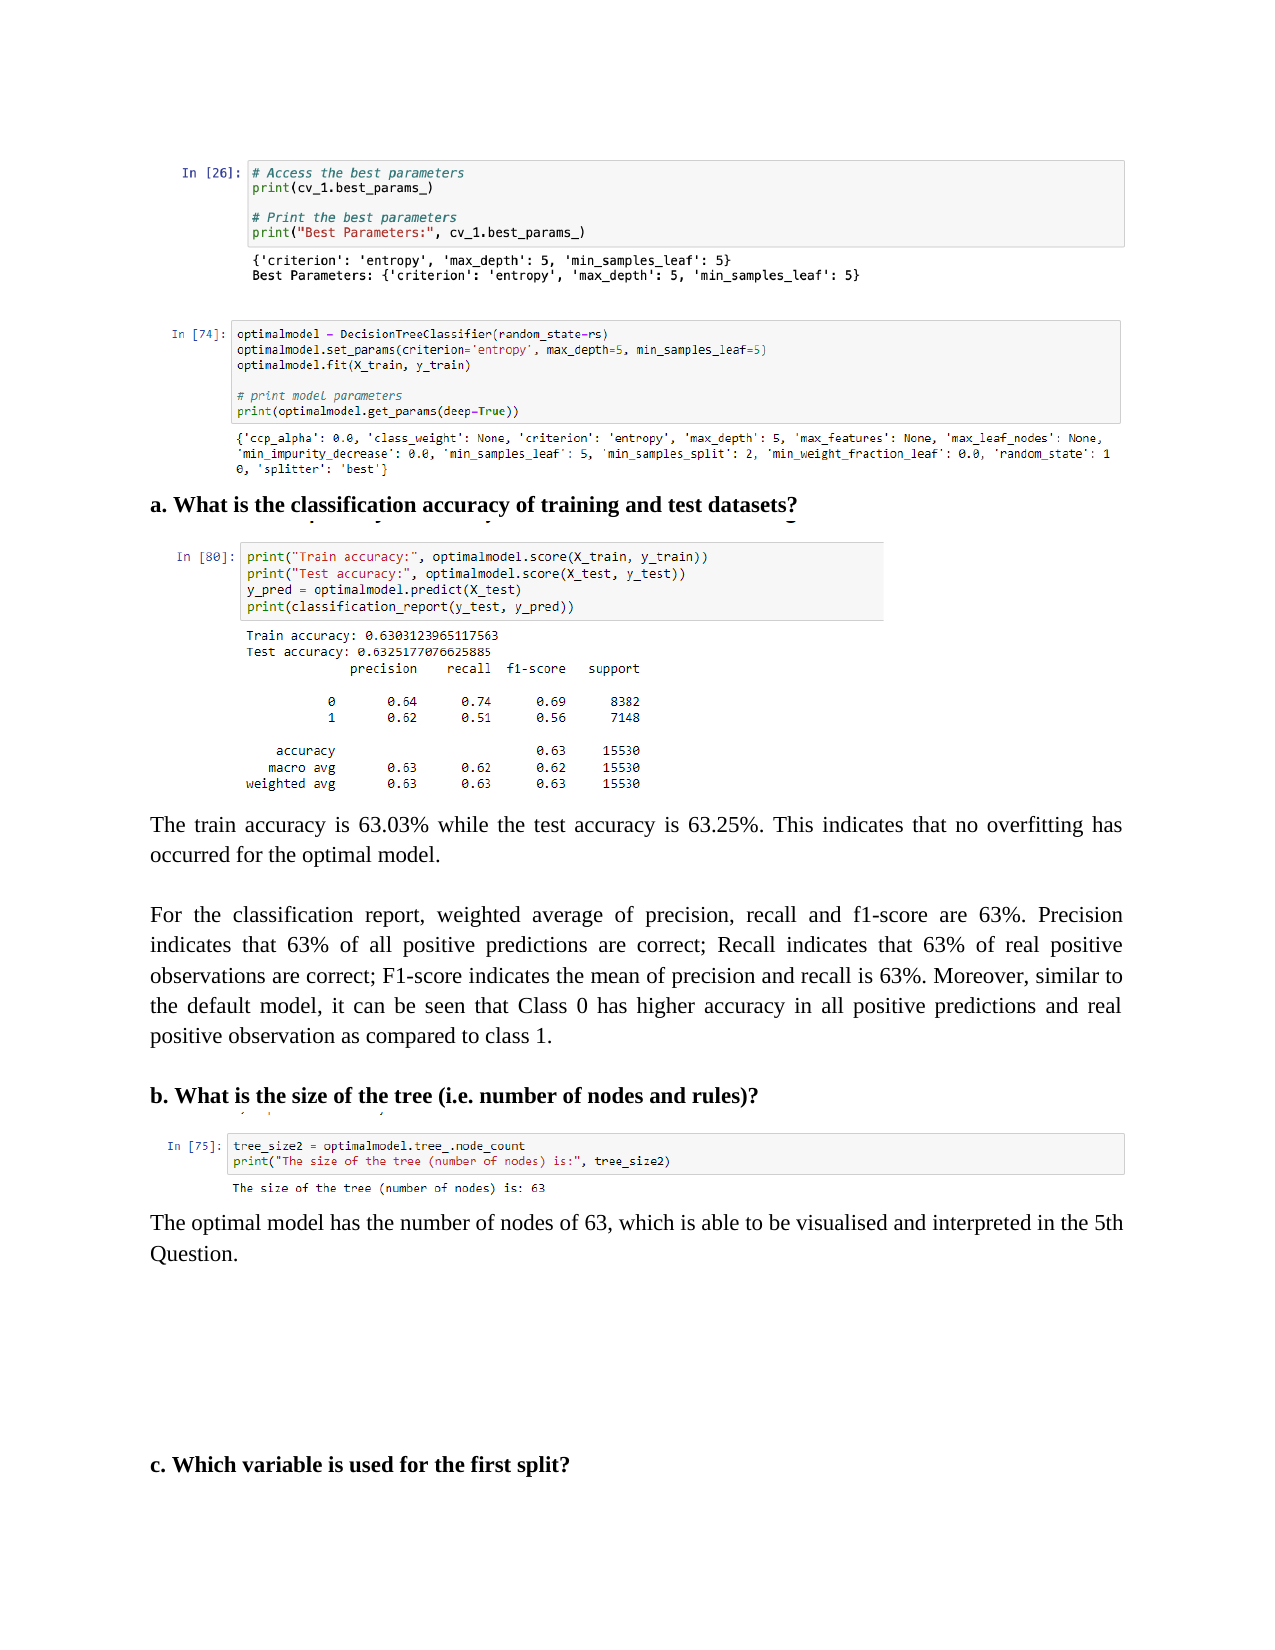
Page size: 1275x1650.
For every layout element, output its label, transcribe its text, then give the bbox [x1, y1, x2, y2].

text c. Which variable is used for the first split? [150, 1451, 1125, 1477]
picture [150, 308, 1125, 488]
picture [150, 150, 1125, 305]
text The train accuracy is 63.03% while the test accuracy is 63.25%. This indicates that no overfitting has occurred for the optimal model. [150, 811, 1125, 867]
picture [150, 521, 884, 807]
text b. What is the size of the tree (i.e. number of nodes and rules)? [150, 1083, 1125, 1109]
text a. What is the classification accuracy of training and test datasets? [150, 491, 1125, 517]
text For the classification report, weighted average of precision, recall and f1-score are 63%. Precision indicates that 63% of all positive predictions are correct; Recall indicates that 63% of real positive observations are correct; F1-score indicates the mean of precision and recall is 63%. Moreover, similar to the default model, it can be seen that Class 0 has higher accuracy in all positive predictions and real positive observation as compared to class 1. [150, 901, 1125, 1048]
text The optimal model has the number of nodes of 63, which is able to be visualised and interpreted in the 5th Question. [150, 1209, 1125, 1266]
picture [150, 1112, 1125, 1206]
